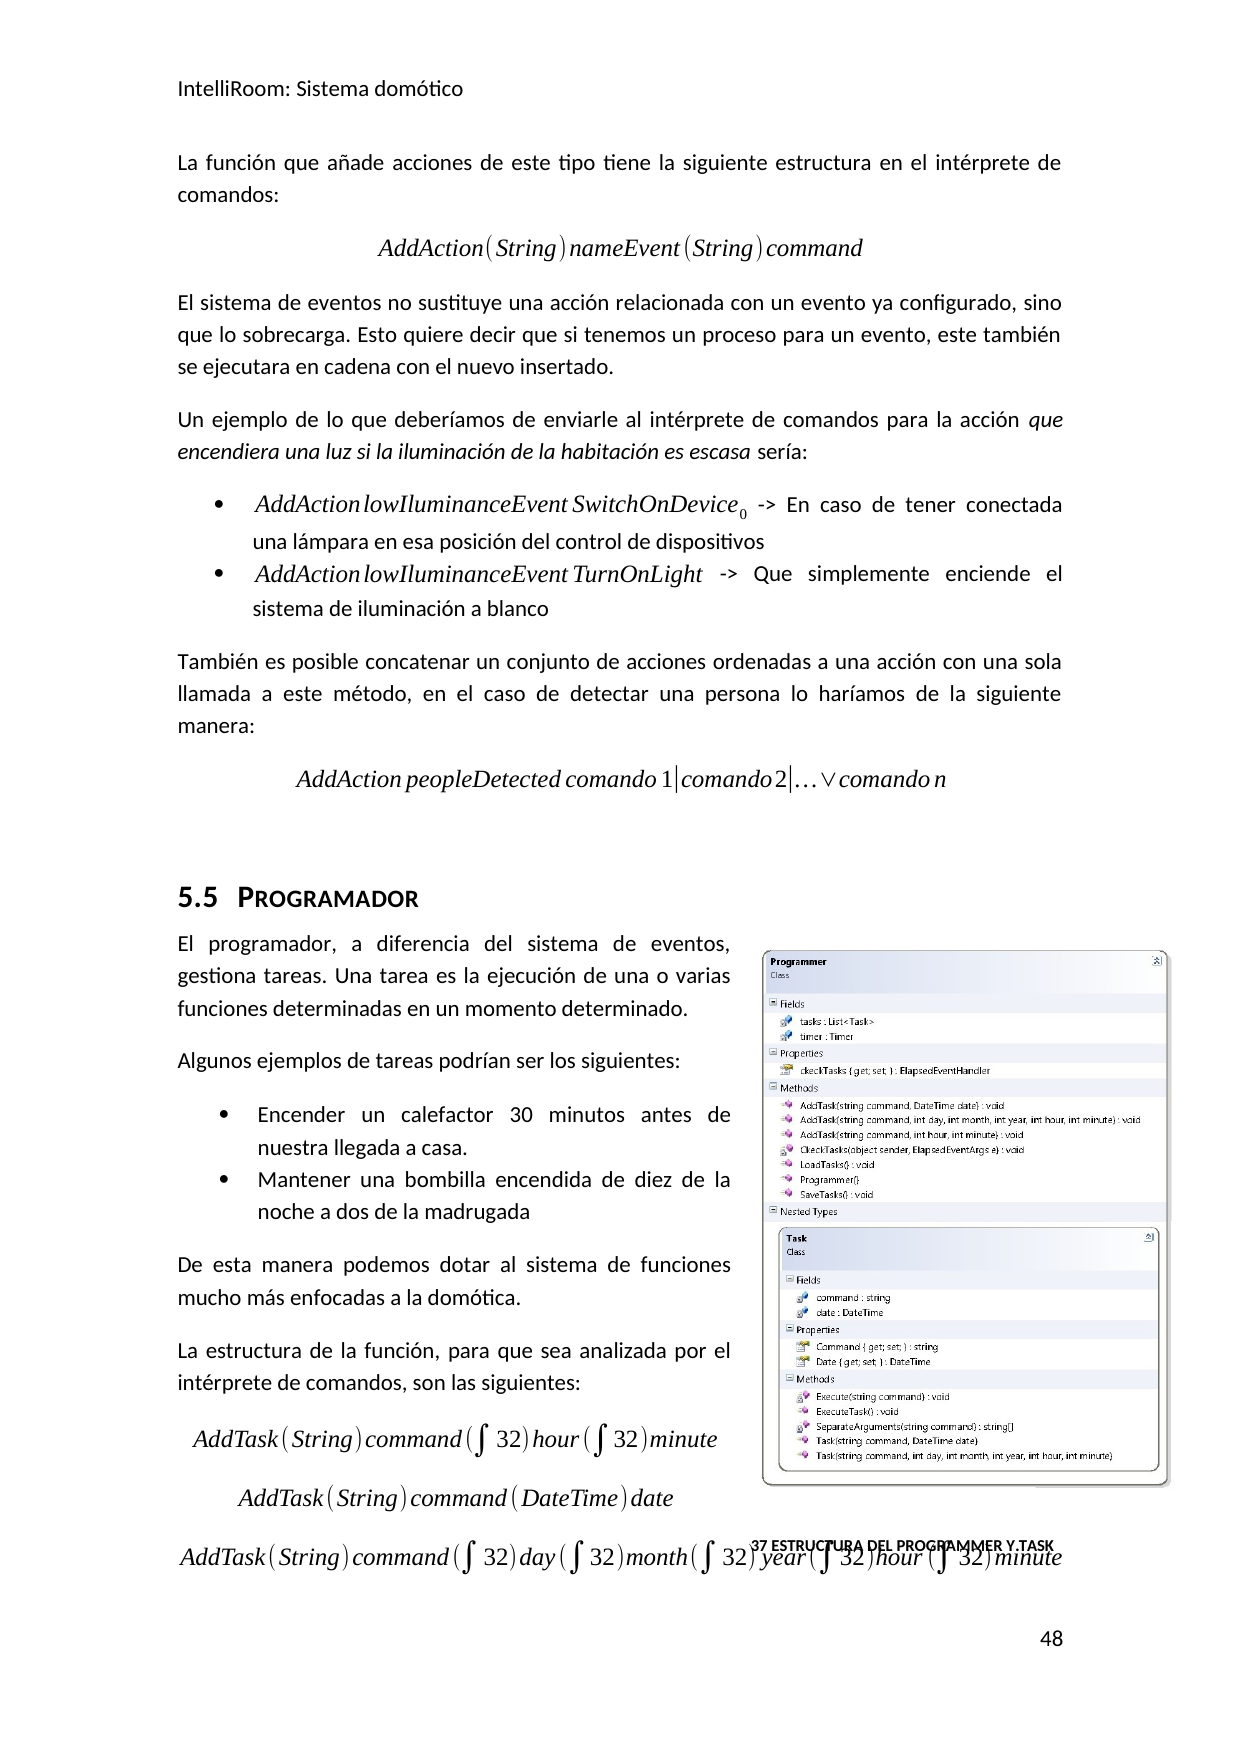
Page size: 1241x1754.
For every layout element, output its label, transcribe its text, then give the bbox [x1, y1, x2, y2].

text El sistema de eventos no sustituye una acción relacionada con un evento ya configurado, sino que lo sobrecarga. Esto quiere decir que si tenemos un proceso para un evento, este también se ejecutara en cadena con el nuevo insertado. [177, 288, 1063, 380]
text Un ejemplo de lo que deberíamos de enviarle al intérprete de comandos para la acción que encendiera una luz si la iluminación de la habitación es escasa sería: [177, 405, 1063, 465]
list Mantener una bombilla encendida de diez de la noche a dos de la madrugada [220, 1165, 750, 1226]
text También es posible concatenar un conjunto de acciones ordenadas a una acción con una sola llamada a este método, en el caso de detectar una persona lo haríamos de la siguiente manera: [177, 647, 1063, 739]
text El programador, a diferencia del sistema de eventos, gestiona tareas. Una tarea es la ejecución de una o varias funciones determinadas en un momento determinado. [177, 929, 1063, 1022]
picture [750, 941, 1181, 1495]
list -> En caso de tener conectada una lámpara en esa posición del control de dispositivos [215, 490, 1063, 555]
text La función que añade acciones de este tipo tiene la siguiente estructura en el intérprete de comandos: [177, 148, 1063, 208]
subtitle Programador [177, 877, 1063, 915]
text La estructura de la función, para que sea analizada por el intérprete de comandos, son las siguientes: [177, 1336, 750, 1396]
text De esta manera podemos dotar al sistema de funciones mucho más enfocadas a la domótica. [177, 1251, 750, 1311]
list Encender un calefactor 30 minutos antes de nuestra llegada a casa. [220, 1100, 750, 1161]
list -> Que simplemente enciende el sistema de iluminación a blanco [215, 559, 1063, 622]
text Algunos ejemplos de tareas podrían ser los siguientes: [177, 1047, 750, 1075]
